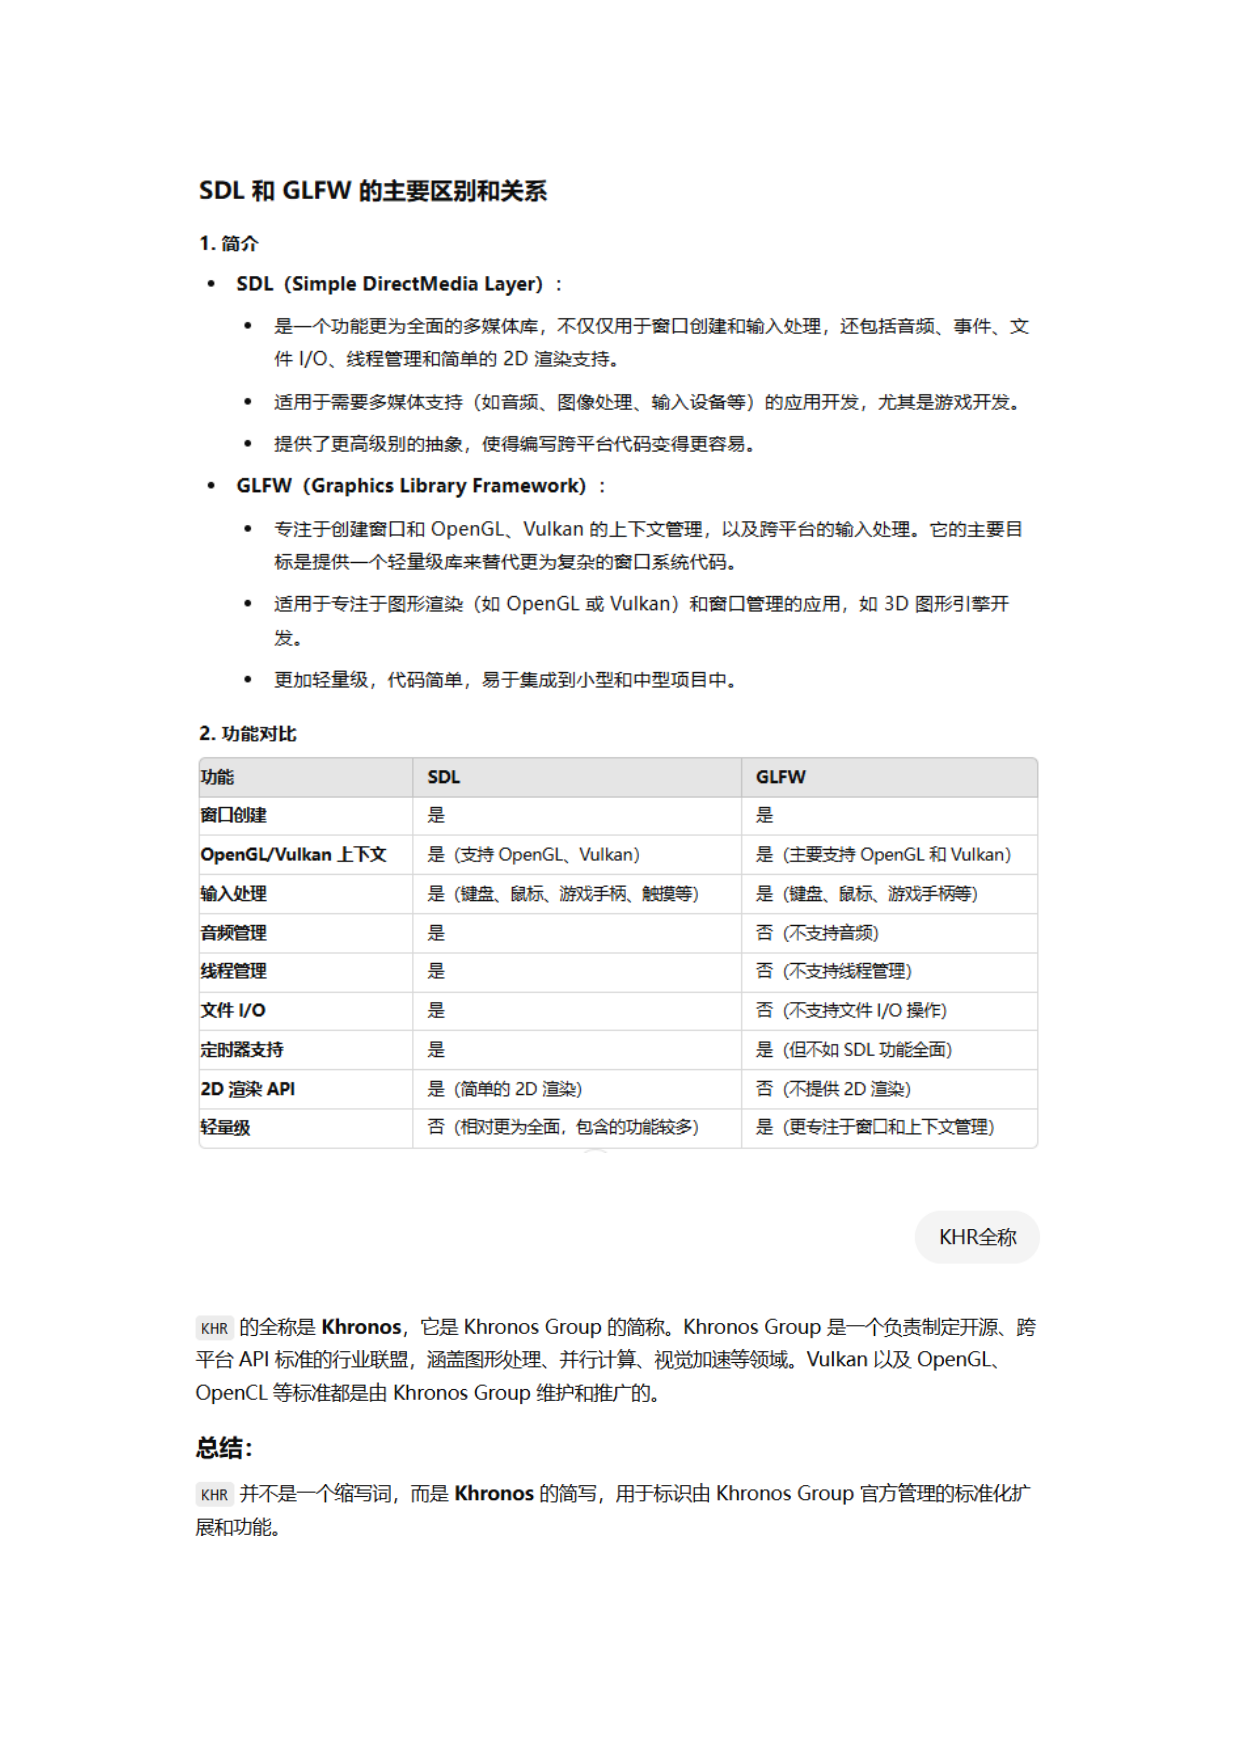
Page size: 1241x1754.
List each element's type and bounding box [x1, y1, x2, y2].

picture [187, 162, 1053, 1153]
picture [187, 1202, 1053, 1550]
